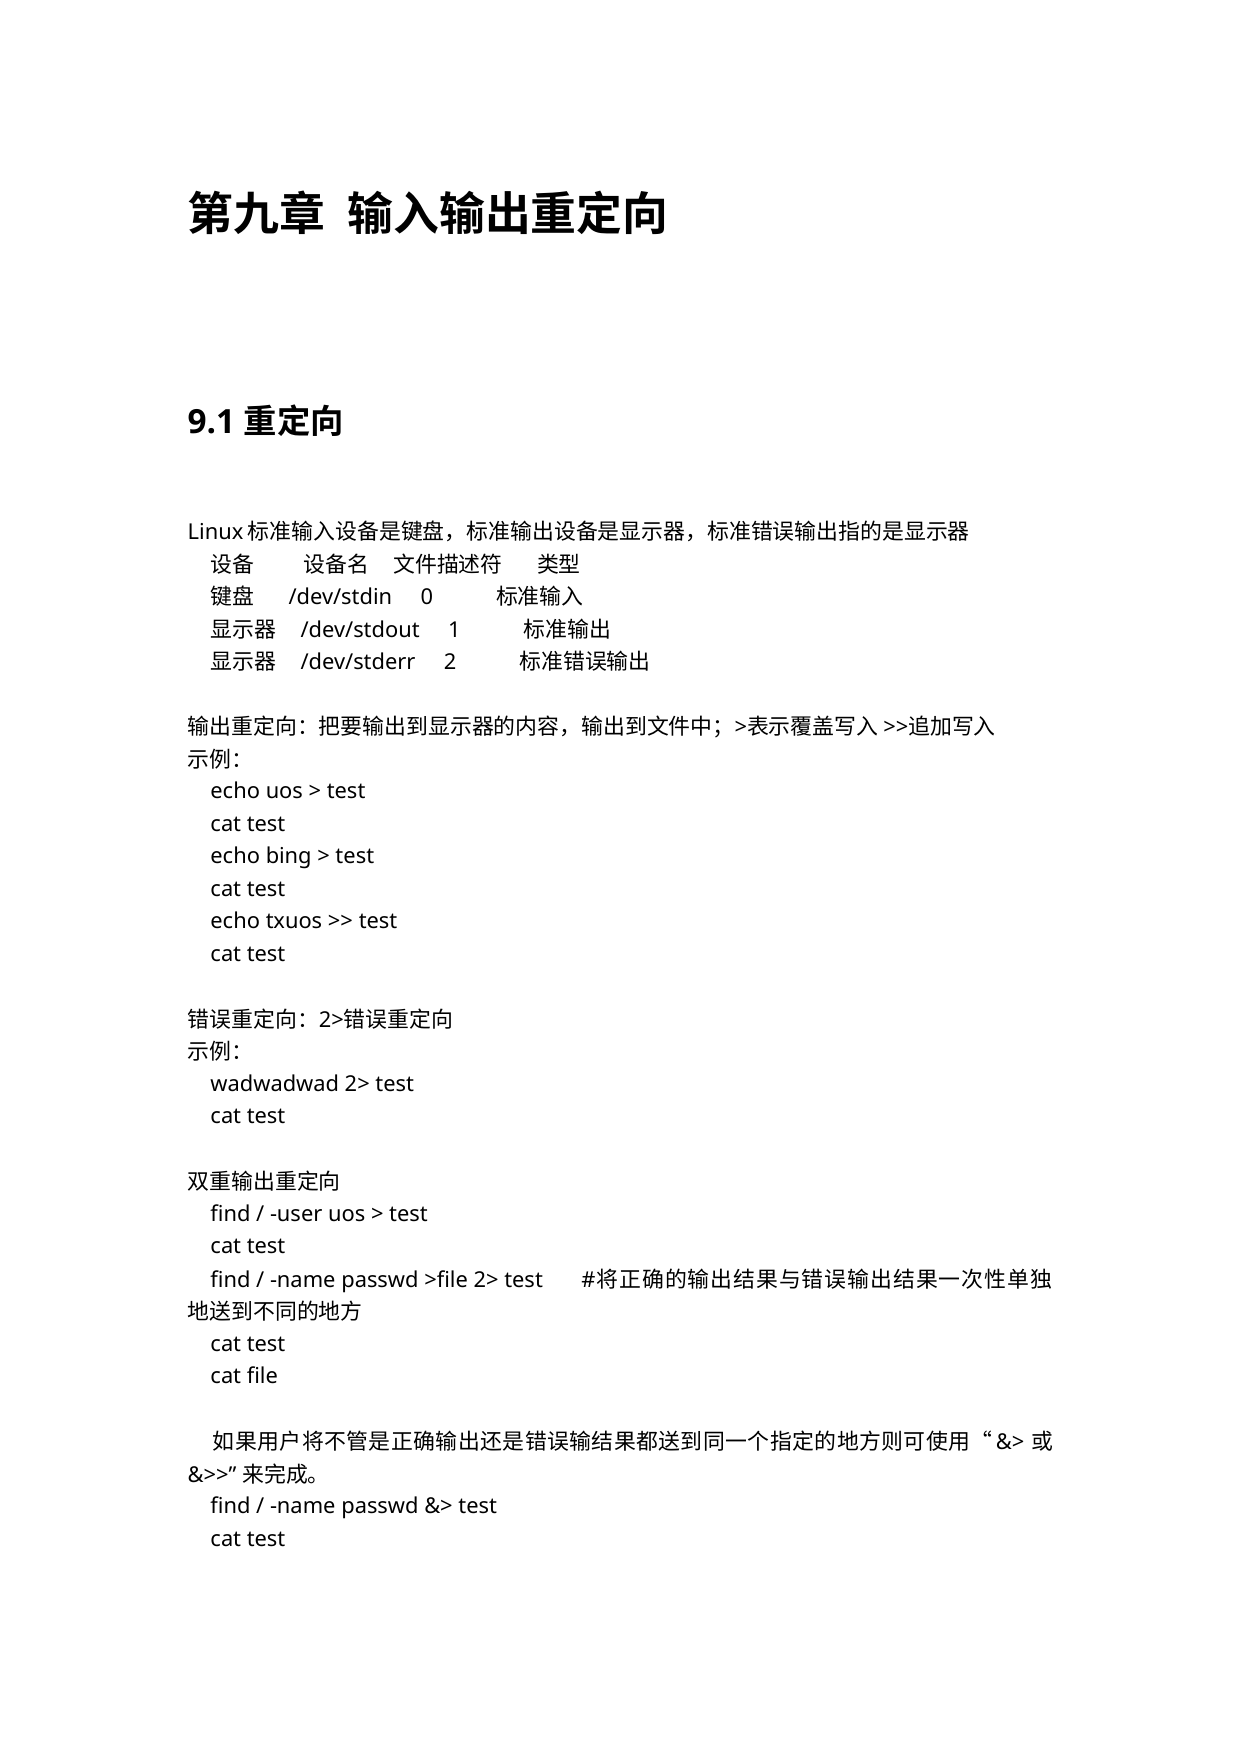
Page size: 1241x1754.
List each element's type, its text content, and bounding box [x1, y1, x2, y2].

list 显示器 /dev/stderr 2 标准错误输出 [187, 644, 1053, 676]
subtitle 9.1 重定向 [187, 387, 1053, 452]
list cat test [187, 1099, 1053, 1131]
list 双重输出重定向 [187, 1164, 1053, 1196]
list find / -name passwd >file 2> test #将正确的输出结果与错误输出结果一次性单独地送到不同的地方 [187, 1261, 1053, 1326]
list cat test [187, 1326, 1053, 1359]
list wadwadwad 2> test [187, 1066, 1053, 1099]
list 设备 设备名 文件描述符 类型 [187, 546, 1053, 579]
list cat test [187, 871, 1053, 904]
list echo uos > test [187, 774, 1053, 806]
list cat test [187, 806, 1053, 839]
list 显示器 /dev/stdout 1 标准输出 [187, 611, 1053, 644]
list find / -name passwd &> test [187, 1489, 1053, 1521]
list 示例： [187, 741, 1053, 774]
list find / -user uos > test [187, 1196, 1053, 1229]
list cat test [187, 1229, 1053, 1261]
list cat test [187, 1521, 1053, 1554]
list cat file [187, 1359, 1053, 1391]
text 输出重定向：把要输出到显示器的内容，输出到文件中；>表示覆盖写入 >>追加写入 [187, 709, 1053, 741]
list 如果用户将不管是正确输出还是错误输结果都送到同一个指定的地方则可使用“&> 或 &>>” 来完成。 [187, 1424, 1053, 1489]
list 错误重定向：2>错误重定向 [187, 1001, 1053, 1034]
list cat test [187, 936, 1053, 969]
text Linux标准输入设备是键盘，标准输出设备是显示器，标准错误输出指的是显示器 [187, 514, 1053, 546]
list 示例： [187, 1034, 1053, 1066]
list echo bing > test [187, 839, 1053, 871]
list echo txuos >> test [187, 904, 1053, 936]
subtitle 输入输出重定向 [187, 162, 1053, 259]
list 键盘 /dev/stdin 0 标准输入 [187, 579, 1053, 611]
